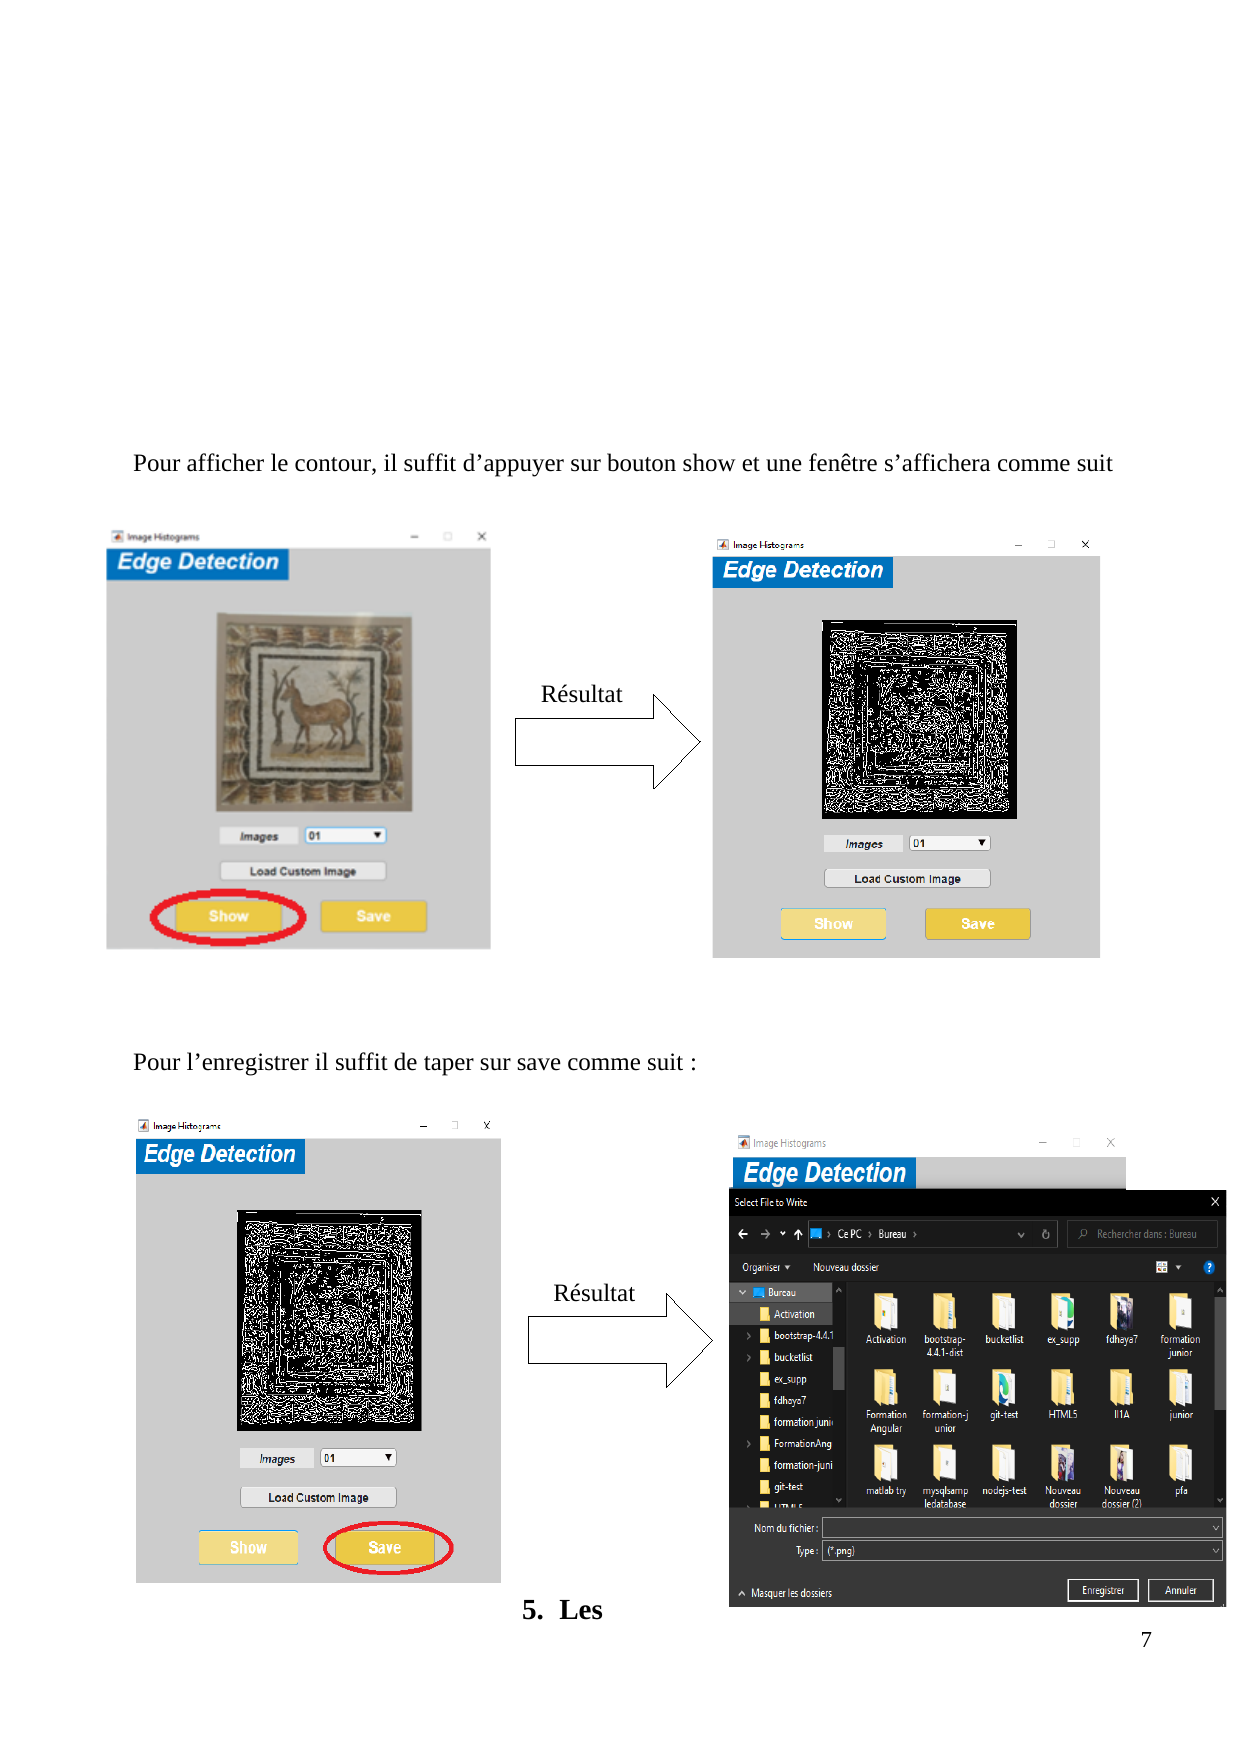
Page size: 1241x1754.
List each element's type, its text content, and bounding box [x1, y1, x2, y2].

text Résultat [504, 1278, 728, 1307]
picture [728, 1131, 1227, 1609]
text Résultat [491, 679, 1152, 708]
picture [103, 524, 491, 958]
picture [712, 532, 1100, 679]
text Pour l’enregistrer il suffit de taper sur save comme suit : [133, 1047, 1152, 1076]
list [133, 1592, 1152, 1626]
picture [712, 708, 1100, 958]
picture [136, 1113, 504, 1587]
text Pour afficher le contour, il suffit d’appuyer sur bouton show et une fenêtre s’affichera comme suit [133, 448, 1152, 477]
